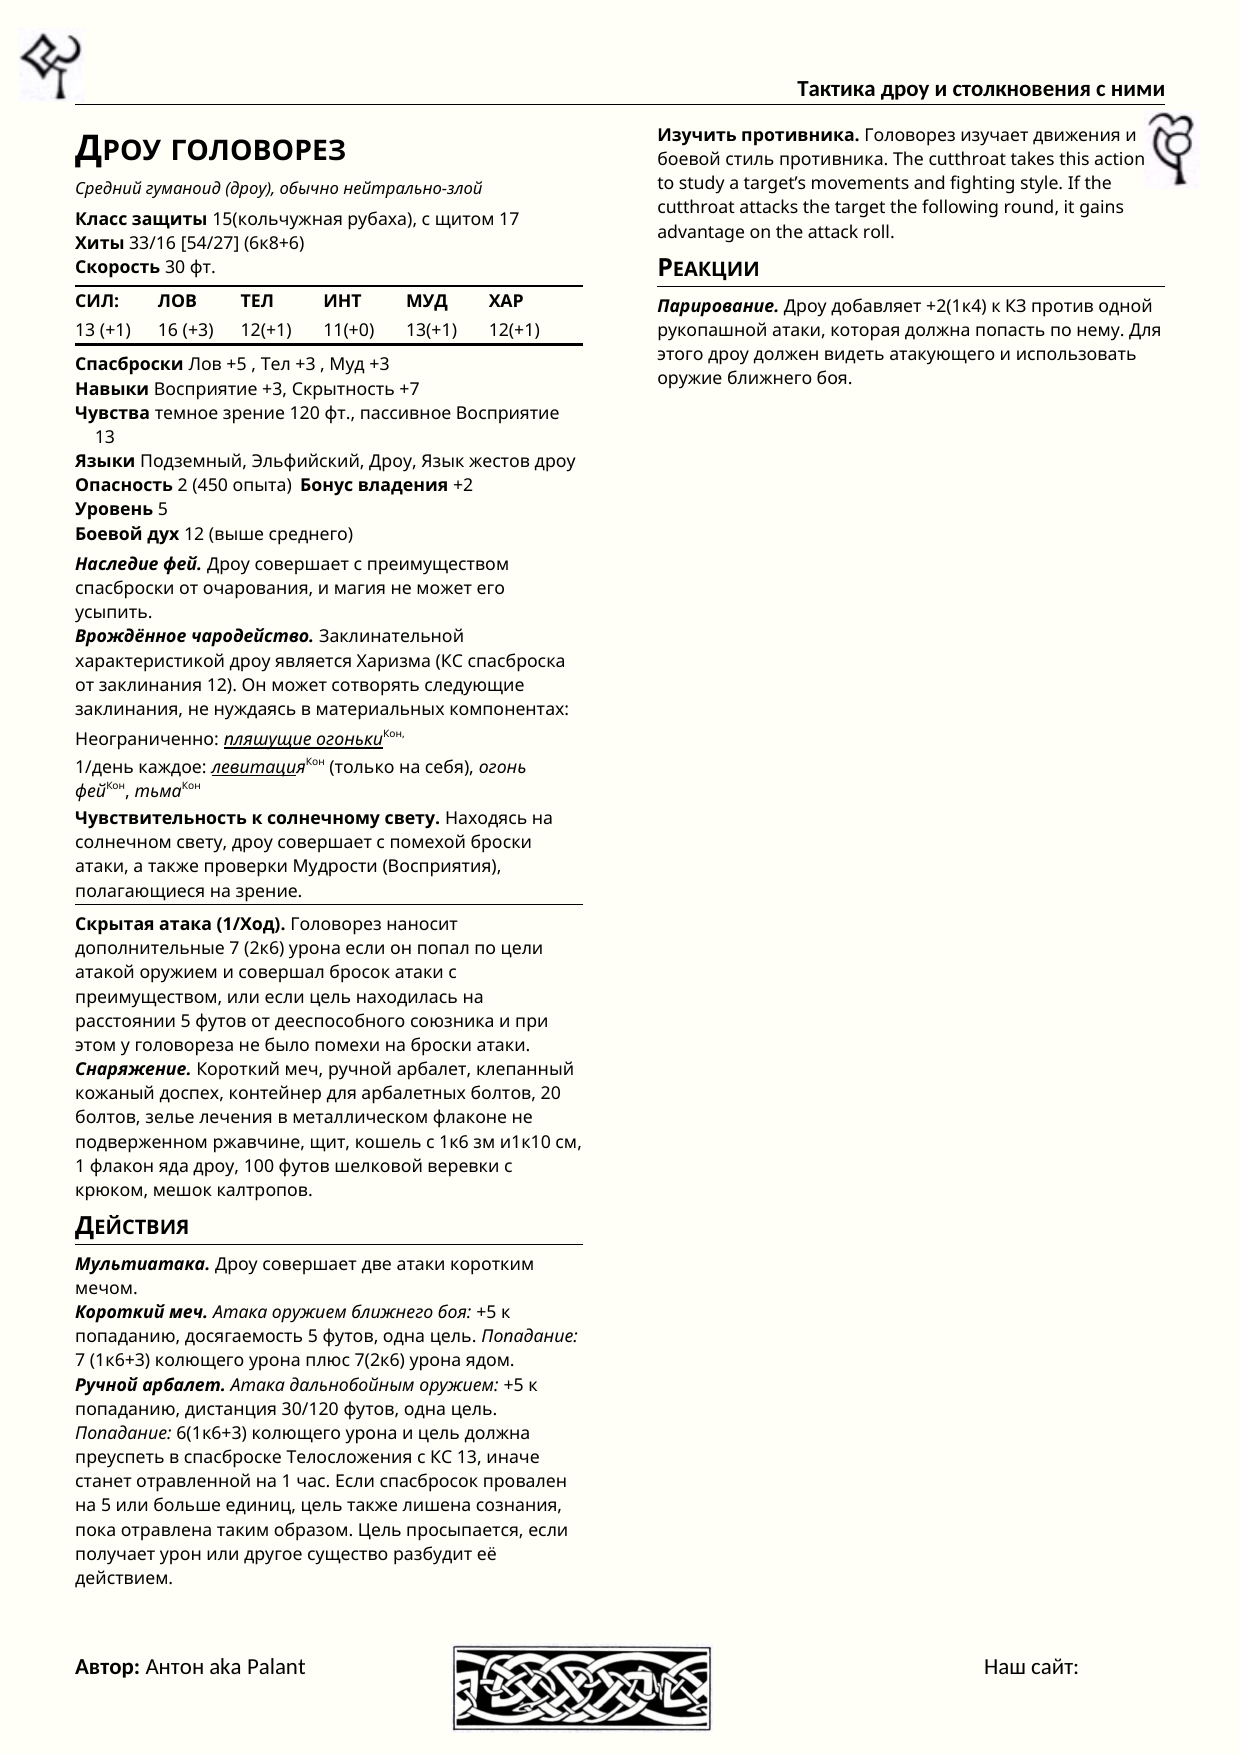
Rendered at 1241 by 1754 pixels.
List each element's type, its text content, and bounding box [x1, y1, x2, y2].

text Парирование. Дроу добавляет +2(1к4) к КЗ против одной рукопашной атаки, которая должна попасть по нему. Для этого дроу должен видеть атакующего и использовать оружие ближнего боя. [657, 293, 1165, 390]
picture [1143, 110, 1200, 189]
text Класс защиты 15(кольчужная рубаха), с щитом 17 [75, 206, 583, 230]
text Чувства темное зрение 120 фт., пассивное Восприятие 13 [75, 400, 583, 448]
text Скорость 30 фт. [75, 254, 583, 278]
text Навыки Восприятие +3, Скрытность +7 [75, 376, 583, 400]
text Мультиатака. Дроу совершает две атаки коротким мечом. [75, 1251, 583, 1299]
picture [18, 28, 85, 102]
text Короткий меч. Атака оружием ближнего боя: +5 к попаданию, досягаемость 5 футов, одна цель. Попадание: 7 (1к6+3) колющего урона плюс 7(2к6) урона ядом. [75, 1299, 583, 1372]
subtitle Неограниченно: пляшущие огонькиКон, [75, 727, 583, 754]
text Наследие фей. Дроу совершает с преимуществом спасброски от очарования, и магия не может его усыпить. [75, 551, 583, 624]
subtitle 1/день каждое: левитацияКон (только на себя), огонь фейКон, тьмаКон [75, 754, 583, 806]
subtitle Реакции [657, 249, 1165, 286]
text Уровень 5 [75, 497, 583, 521]
text Скрытая атака (1/Ход). Головорез наносит дополнительные 7 (2к6) урона если он попал по цели атакой оружием и совершал бросок атаки с преимуществом, или если цель находилась на расстоянии 5 футов от дееспособного союзника и при этом у головореза не было помехи на броски атаки. [75, 912, 583, 1057]
text Снаряжение. Короткий меч, ручной арбалет, клепанный кожаный доспех, контейнер для арбалетных болтов, 20 болтов, зелье лечения в металлическом флаконе не подверженном ржавчине, щит, кошель с 1к6 зм и1к10 см, 1 флакон яда дроу, 100 футов шелковой веревки с крюком, мешок калтропов. [75, 1057, 583, 1202]
title Дроу головорез [75, 122, 583, 171]
text Средний гуманоид (дроу), обычно нейтрально-злой [75, 177, 583, 200]
picture [451, 1644, 712, 1732]
subtitle Действия [75, 1208, 583, 1244]
text 13 (+1) 16 (+3) 12(+1) 11(+0) 13(+1) 12(+1) [75, 313, 583, 343]
text Спасброски Лов +5 , Тел +3 , Муд +3 [75, 352, 583, 376]
text Боевой дух 12 (выше среднего) [75, 521, 583, 545]
text Языки Подземный, Эльфийский, Дроу, Язык жестов дроу [75, 448, 583, 473]
text Хиты 33/16 [54/27] (6к8+6) [75, 230, 583, 254]
text СИЛ: ЛОВ ТЕЛ ИНТ МУД ХАР [75, 287, 583, 313]
text Врождённое чародейство. Заклинательной характеристикой дроу является Харизма (КС спасброска от заклинания 12). Он может сотворять следующие заклинания, не нуждаясь в материальных компонентах: [75, 624, 583, 721]
text Изучить противника. Головорез изучает движения и боевой стиль противника. The cutthroat takes this action to study a target’s movements and fighting style. If the cutthroat attacks the target the following round, it gains advantage on the attack roll. [657, 122, 1165, 243]
text Ручной арбалет. Атака дальнобойным оружием: +5 к попаданию, дистанция 30/120 футов, одна цель. Попадание: 6(1к6+3) колющего урона и цель должна преуспеть в спасброске Телосложения с КС 13, иначе станет отравленной на 1 час. Если спасбросок провален на 5 или больше единиц, цель также лишена сознания, пока отравлена таким образом. Цель просыпается, если получает урон или другое существо разбудит её действием. [75, 1372, 583, 1589]
text Опасность 2 (450 опыта) Бонус владения +2 [75, 473, 583, 497]
subtitle Чувствительность к солнечному свету. Находясь на солнечном свету, дроу совершает с помехой броски атаки, а также проверки Мудрости (Восприятия), полагающиеся на зрение. [75, 806, 583, 904]
